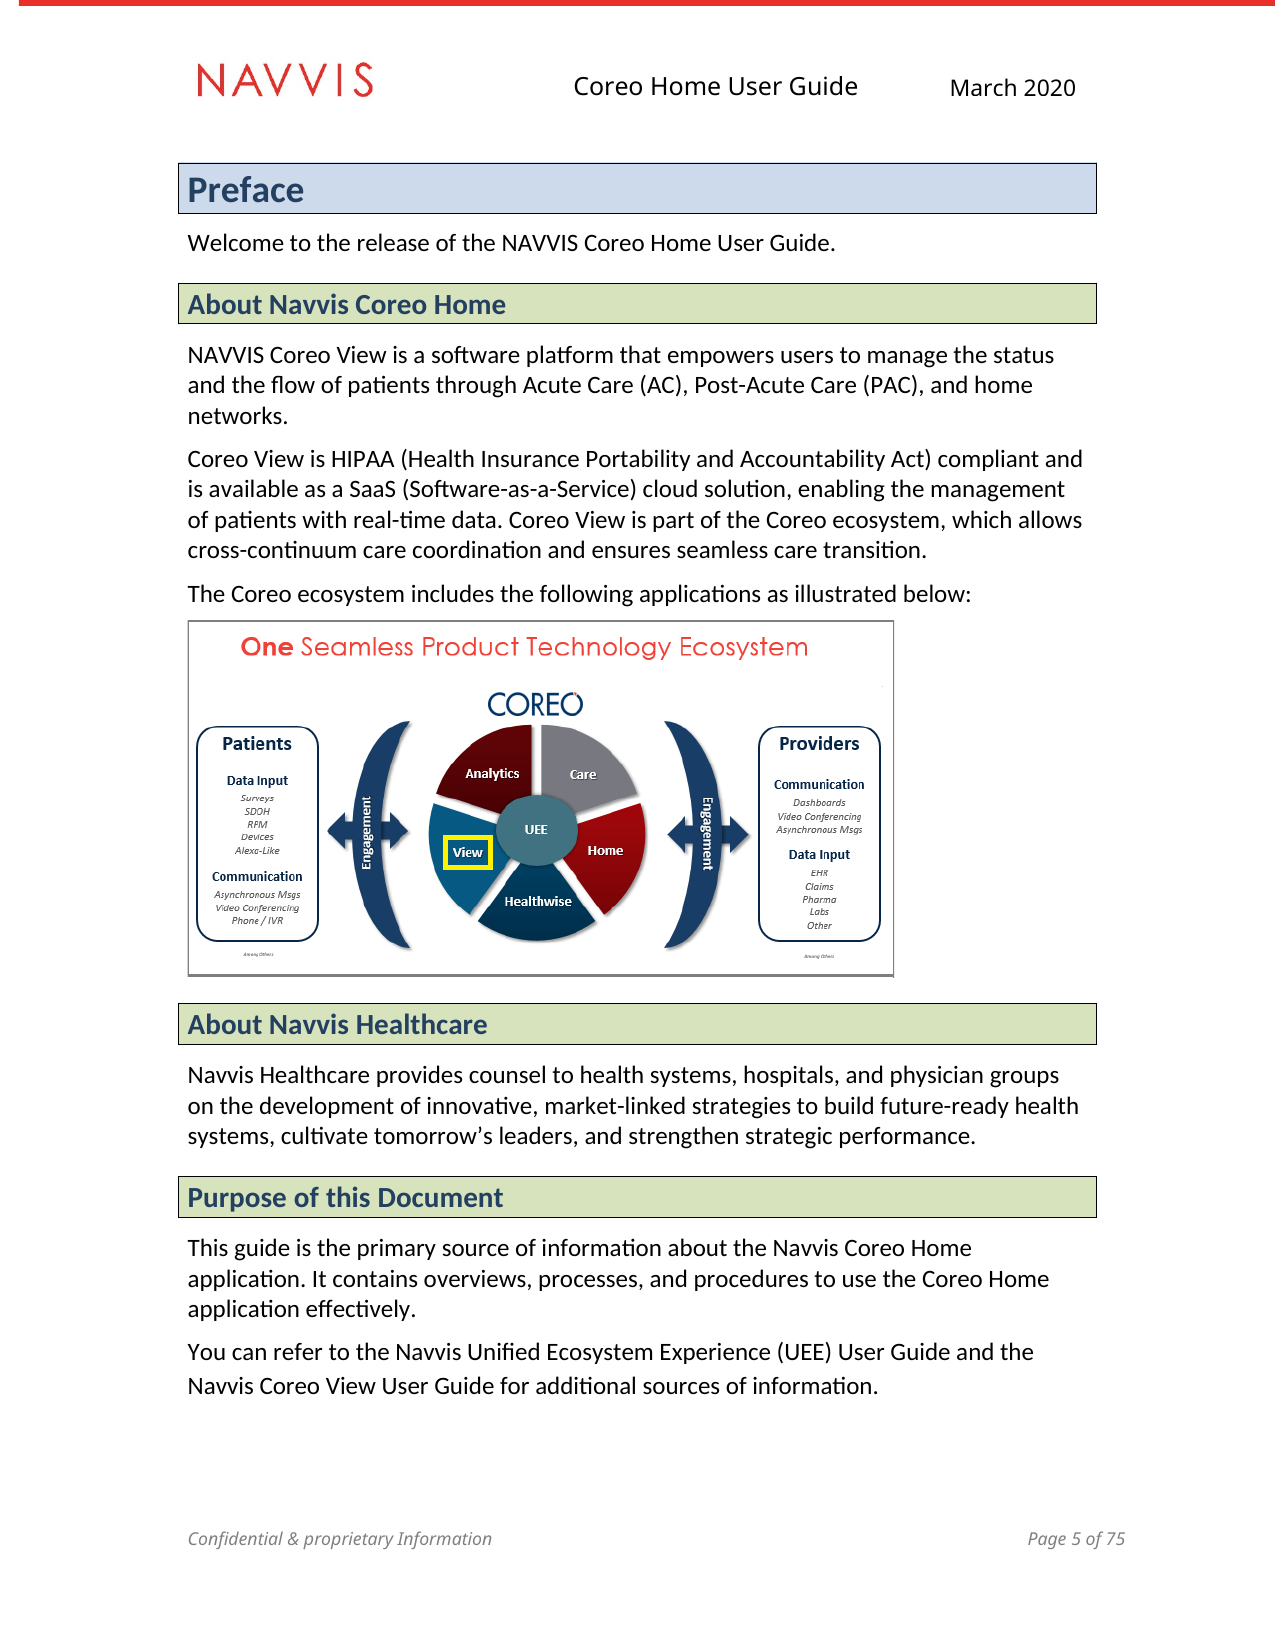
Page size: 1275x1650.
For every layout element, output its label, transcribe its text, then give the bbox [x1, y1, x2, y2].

subtitle Purpose of this Document [179, 1177, 1096, 1217]
subtitle About Navvis Healthcare [179, 1004, 1096, 1044]
picture [187, 620, 895, 978]
picture [187, 55, 383, 104]
text You can refer to the Navvis Unified Ecosystem Experience (UEE) User Guide and the Navvis Coreo View User Guide for additional sources of information. [187, 1336, 1087, 1401]
subtitle About Navvis Coreo Home [179, 284, 1096, 323]
subtitle Preface [179, 164, 1096, 213]
text The Coreo ecosystem includes the following applications as illustrated below: [187, 578, 1087, 608]
text Navvis Healthcare provides counsel to health systems, hospitals, and physician groups on the development of innovative, market-linked strategies to build future-ready health systems, cultivate tomorrow’s leaders, and strengthen strategic performance. [187, 1059, 1087, 1151]
text This guide is the primary source of information about the Navvis Coreo Home application. It contains overviews, processes, and procedures to use the Coreo Home application effectively. [187, 1232, 1087, 1324]
text Coreo View is HIPAA (Health Insurance Portability and Accountability Act) compliant and is available as a SaaS (Software-as-a-Service) cloud solution, enabling the management of patients with real-time data. Coreo View is part of the Coreo ecosystem, which allows cross-continuum care coordination and ensures seamless care transition. [187, 443, 1087, 565]
text Welcome to the release of the NAVVIS Coreo Home User Guide. [187, 227, 1087, 258]
text NAVVIS Coreo View is a software platform that empowers users to manage the status and the flow of patients through Acute Care (AC), Post-Acute Care (PAC), and home networks. [187, 339, 1087, 431]
